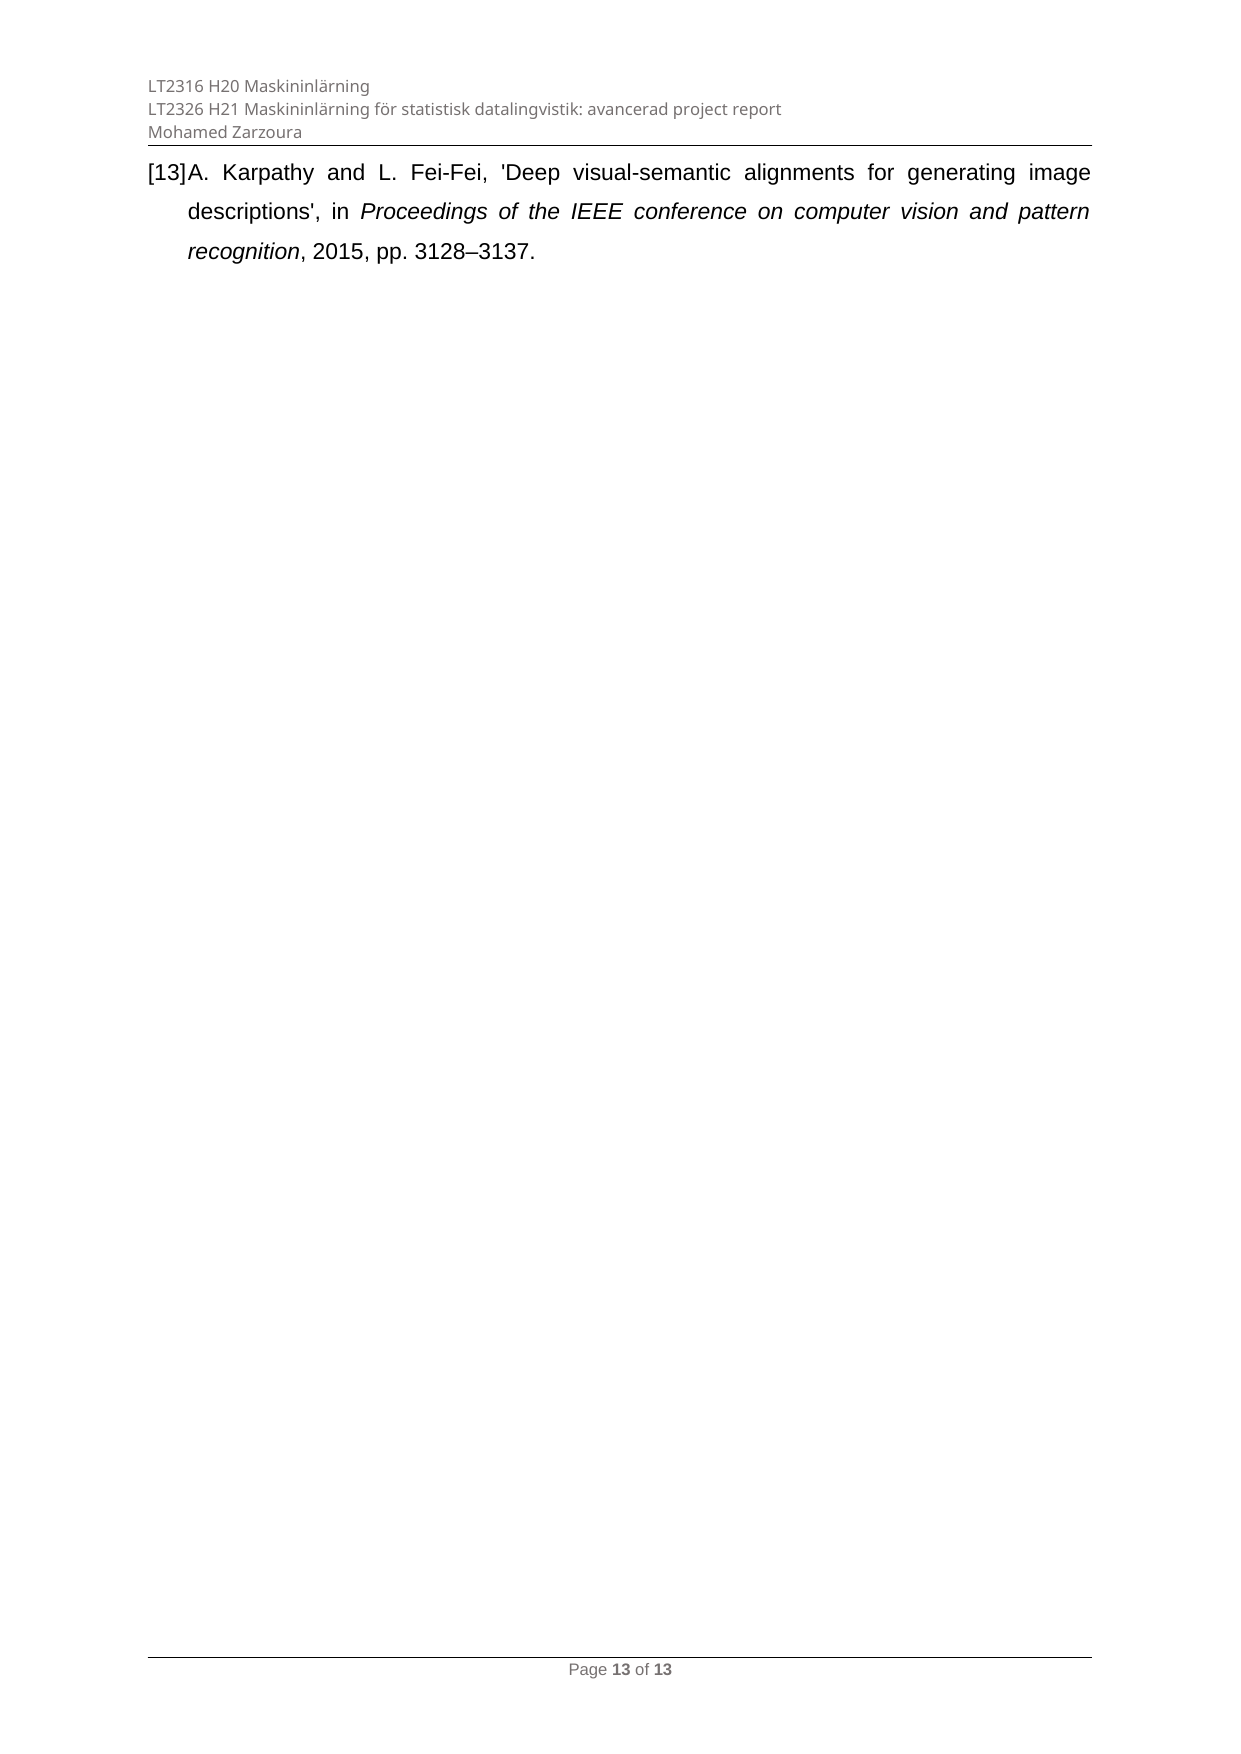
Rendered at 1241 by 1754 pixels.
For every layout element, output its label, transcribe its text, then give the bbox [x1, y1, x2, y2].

text [13] A. Karpathy and L. Fei-Fei, 'Deep visual-semantic alignments for generating image descriptions', in Proceedings of the IEEE conference on computer vision and pattern recognition, 2015, pp. 3128–3137. [148, 159, 1092, 264]
